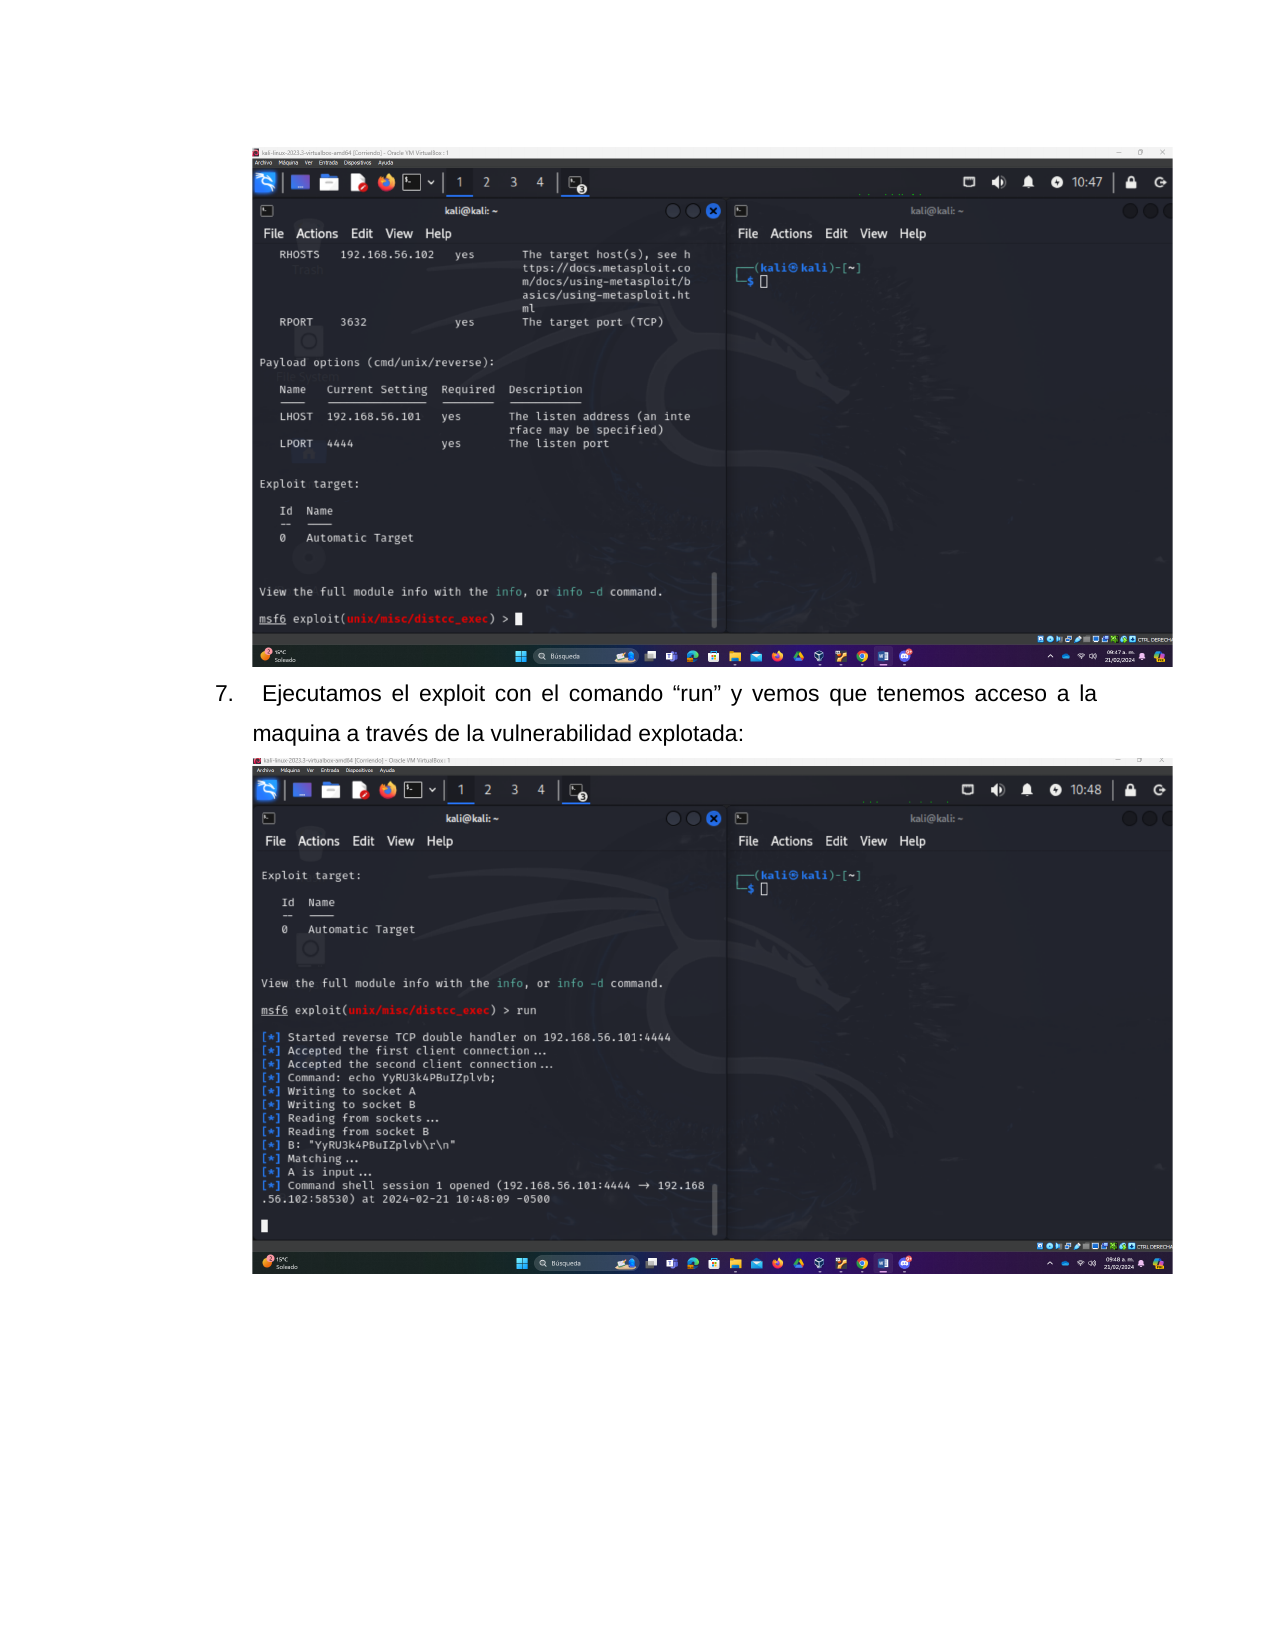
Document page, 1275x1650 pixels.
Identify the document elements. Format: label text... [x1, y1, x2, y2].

list Ejecutamos el exploit con el comando “run” y vemos que tenemos acceso a la maquina a través de la vulnerabilidad explotada: [215, 680, 1098, 746]
picture [252, 147, 1173, 667]
picture [252, 758, 1173, 1274]
